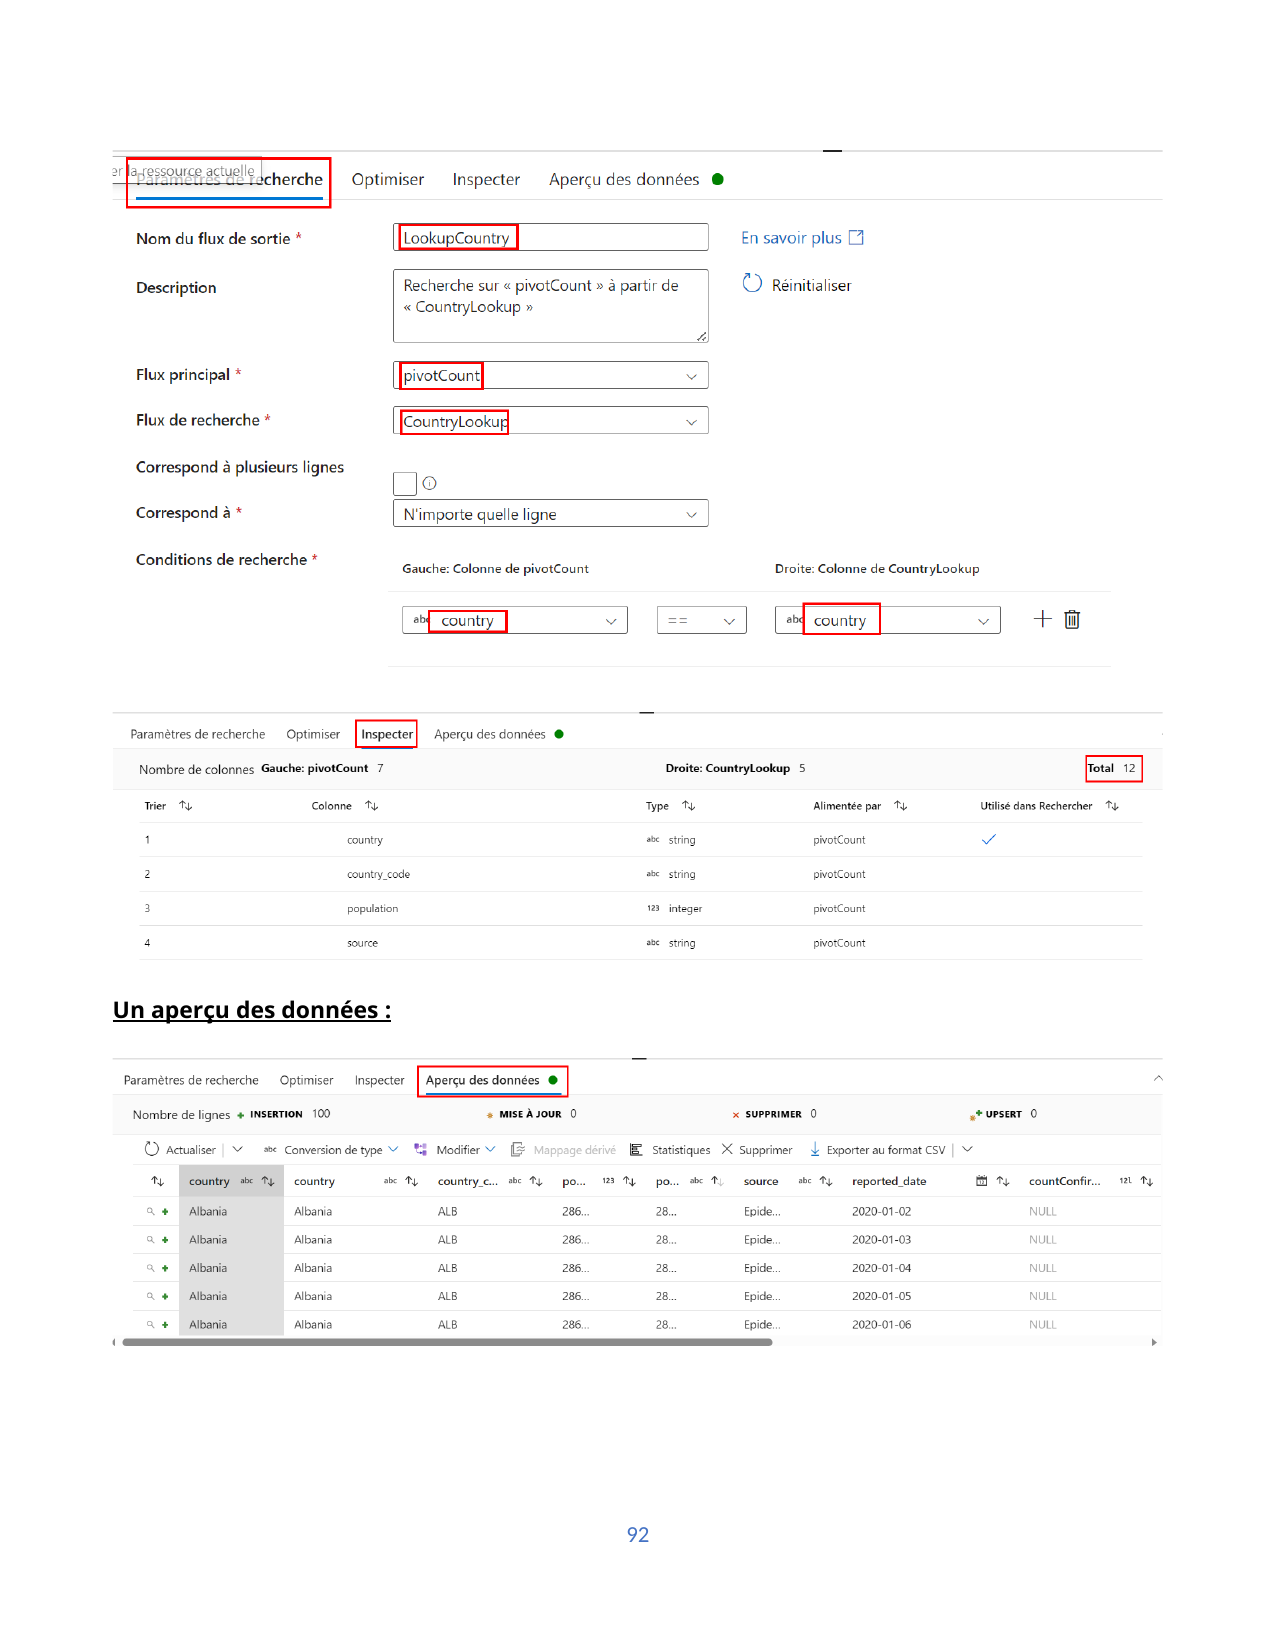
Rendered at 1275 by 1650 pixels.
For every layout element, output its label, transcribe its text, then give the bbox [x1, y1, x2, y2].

text Un aperçu des données : [112, 994, 1162, 1025]
picture [112, 150, 1163, 678]
picture [112, 1057, 1163, 1346]
picture [112, 708, 1163, 964]
